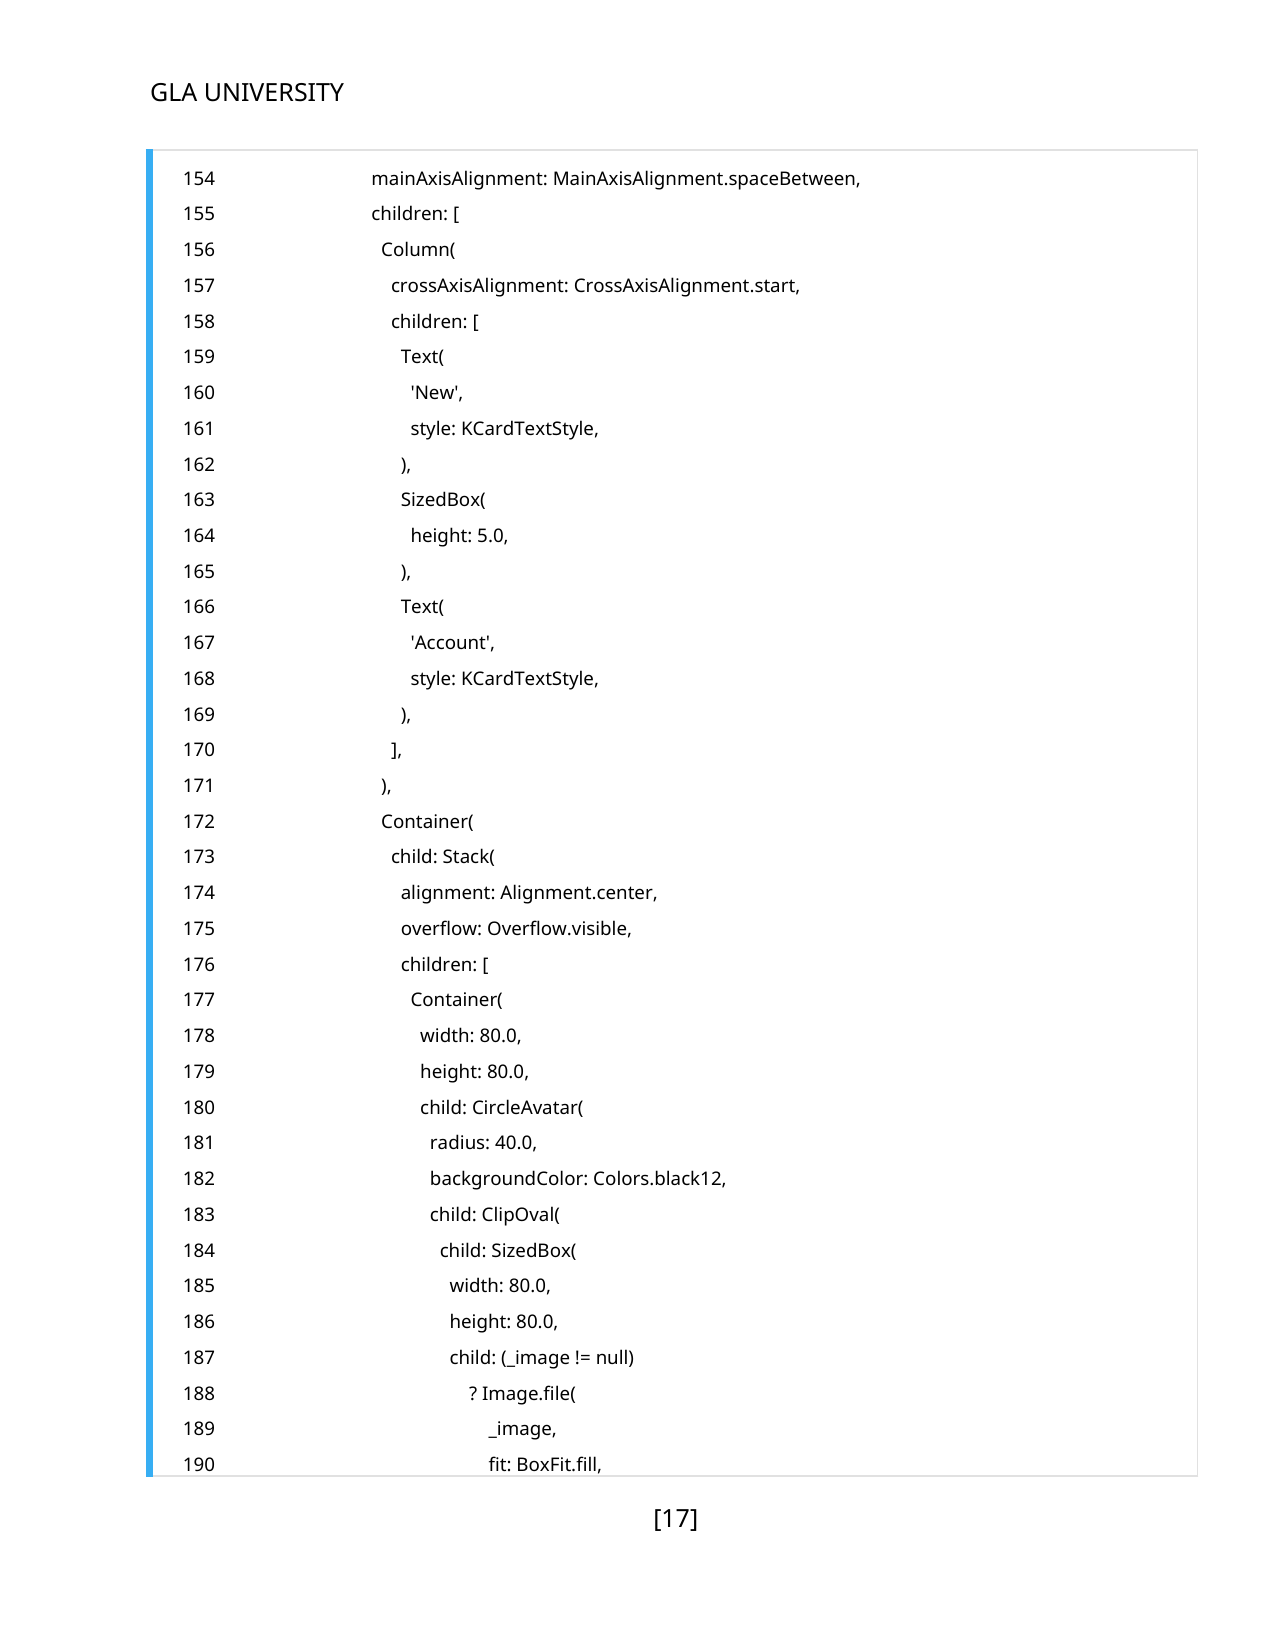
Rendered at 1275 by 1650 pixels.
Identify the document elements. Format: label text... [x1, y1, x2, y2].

list height: 80.0, [153, 1042, 1197, 1078]
list ), [153, 685, 1197, 721]
list backgroundColor: Colors.black12, [153, 1149, 1197, 1185]
list radius: 40.0, [153, 1113, 1197, 1149]
list height: 80.0, [153, 1292, 1197, 1328]
list overflow: Overflow.visible, [153, 899, 1197, 935]
list ), [153, 756, 1197, 792]
list child: Stack( [153, 828, 1197, 863]
list _image, [153, 1399, 1197, 1435]
list child: SizedBox( [153, 1221, 1197, 1256]
list height: 5.0, [153, 506, 1197, 542]
list width: 80.0, [153, 1256, 1197, 1292]
list style: KCardTextStyle, [153, 649, 1197, 685]
list alignment: Alignment.center, [153, 863, 1197, 899]
list 'New', [153, 363, 1197, 399]
list width: 80.0, [153, 1006, 1197, 1042]
list Column( [153, 220, 1197, 256]
list SizedBox( [153, 470, 1197, 506]
list children: [ [153, 292, 1197, 327]
list ? Image.file( [153, 1364, 1197, 1399]
list child: CircleAvatar( [153, 1078, 1197, 1113]
list style: KCardTextStyle, [153, 399, 1197, 435]
list 'Account', [153, 613, 1197, 649]
list children: [ [153, 935, 1197, 971]
list Container( [153, 792, 1197, 828]
list fit: BoxFit.fill, [153, 1435, 1197, 1475]
list crossAxisAlignment: CrossAxisAlignment.start, [153, 256, 1197, 292]
list ), [153, 435, 1197, 470]
list Container( [153, 971, 1197, 1006]
list Text( [153, 578, 1197, 613]
list ), [153, 542, 1197, 578]
list mainAxisAlignment: MainAxisAlignment.spaceBetween, [153, 151, 1197, 184]
list Text( [153, 327, 1197, 363]
list child: ClipOval( [153, 1185, 1197, 1221]
list children: [ [153, 184, 1197, 220]
list ], [153, 721, 1197, 756]
list child: (_image != null) [153, 1328, 1197, 1364]
